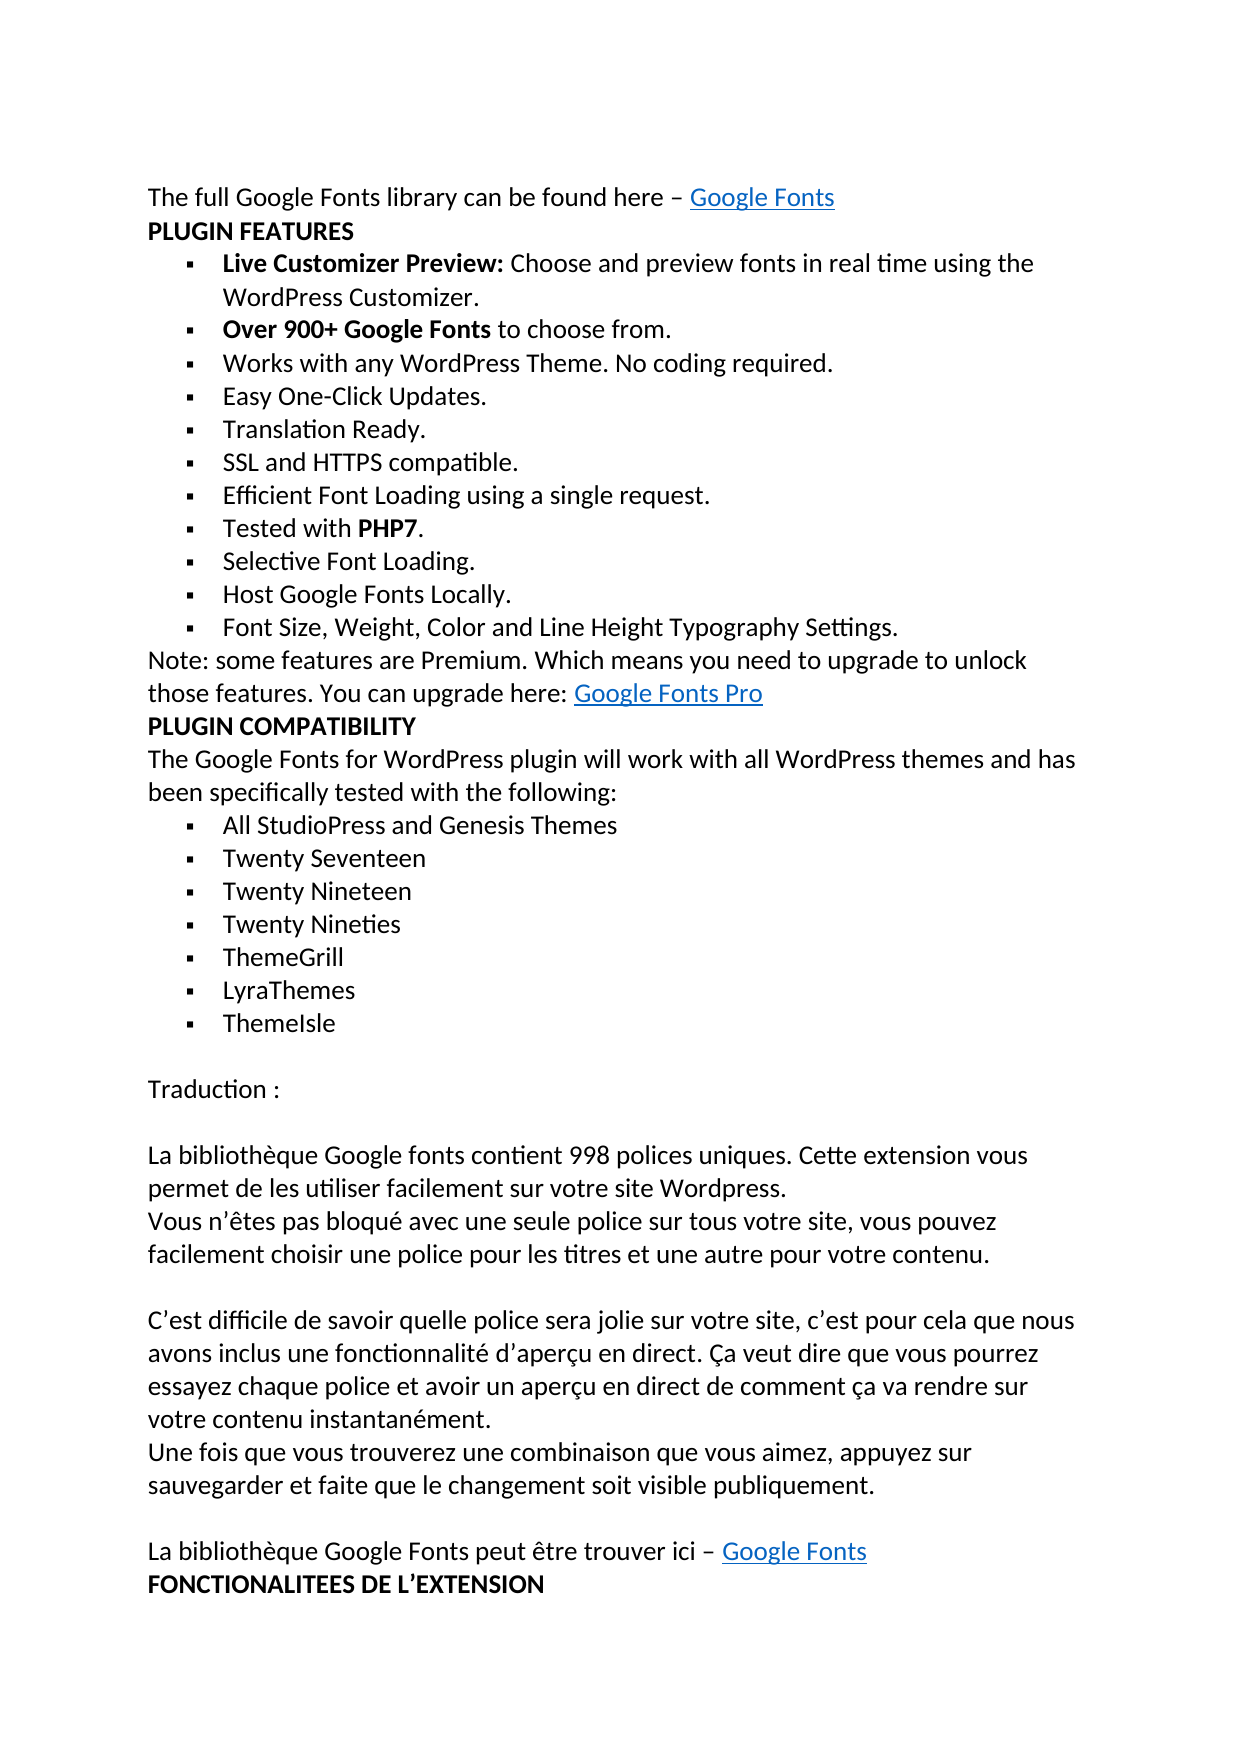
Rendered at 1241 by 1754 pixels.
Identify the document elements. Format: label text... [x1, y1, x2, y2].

list Twenty Nineties [185, 907, 1093, 940]
list Twenty Nineteen [185, 874, 1093, 907]
text PLUGIN COMPATIBILITY [148, 709, 1093, 742]
list SSL and HTTPS compatible. [185, 445, 1093, 478]
text The Google Fonts for WordPress plugin will work with all WordPress themes and has been specifically tested with the following: [148, 742, 1093, 808]
list Live Customizer Preview: Choose and preview fonts in real time using the WordPress Customizer. [185, 247, 1093, 313]
list Efficient Font Loading using a single request. [185, 478, 1093, 511]
text Note: some features are Premium. Which means you need to upgrade to unlock those features. You can upgrade here: Google Fonts Pro [148, 643, 1093, 709]
list Easy One-Click Updates. [185, 379, 1093, 412]
list Translation Ready. [185, 412, 1093, 445]
list Tested with PHP7. [185, 511, 1093, 544]
text Traduction : [148, 1072, 1093, 1105]
list Works with any WordPress Theme. No coding required. [185, 346, 1093, 379]
text La bibliothèque Google fonts contient 998 polices uniques. Cette extension vous permet de les utiliser facilement sur votre site Wordpress. [148, 1138, 1093, 1204]
list LyraThemes [185, 973, 1093, 1006]
list Host Google Fonts Locally. [185, 577, 1093, 610]
list ThemeGrill [185, 940, 1093, 973]
list ThemeIsle [185, 1006, 1093, 1039]
text PLUGIN FEATURES [148, 214, 1093, 247]
text La bibliothèque Google Fonts peut être trouver ici – Google Fonts [148, 1534, 1093, 1567]
list Over 900+ Google Fonts to choose from. [185, 313, 1093, 346]
text C’est difficile de savoir quelle police sera jolie sur votre site, c’est pour cela que nous avons inclus une fonctionnalité d’aperçu en direct. Ça veut dire que vous pourrez essayez chaque police et avoir un aperçu en direct de comment ça va rendre sur votre contenu instantanément. [148, 1303, 1093, 1435]
text Vous n’êtes pas bloqué avec une seule police sur tous votre site, vous pouvez facilement choisir une police pour les titres et une autre pour votre contenu. [148, 1204, 1093, 1270]
list Font Size, Weight, Color and Line Height Typography Settings. [185, 610, 1093, 643]
text Une fois que vous trouverez une combinaison que vous aimez, appuyez sur sauvegarder et faite que le changement soit visible publiquement. [148, 1435, 1093, 1501]
list Twenty Seventeen [185, 841, 1093, 874]
list Selective Font Loading. [185, 544, 1093, 577]
list All StudioPress and Genesis Themes [185, 808, 1093, 841]
text FONCTIONALITEES DE L’EXTENSION [148, 1567, 1093, 1601]
text The full Google Fonts library can be found here – Google Fonts [148, 181, 1093, 214]
